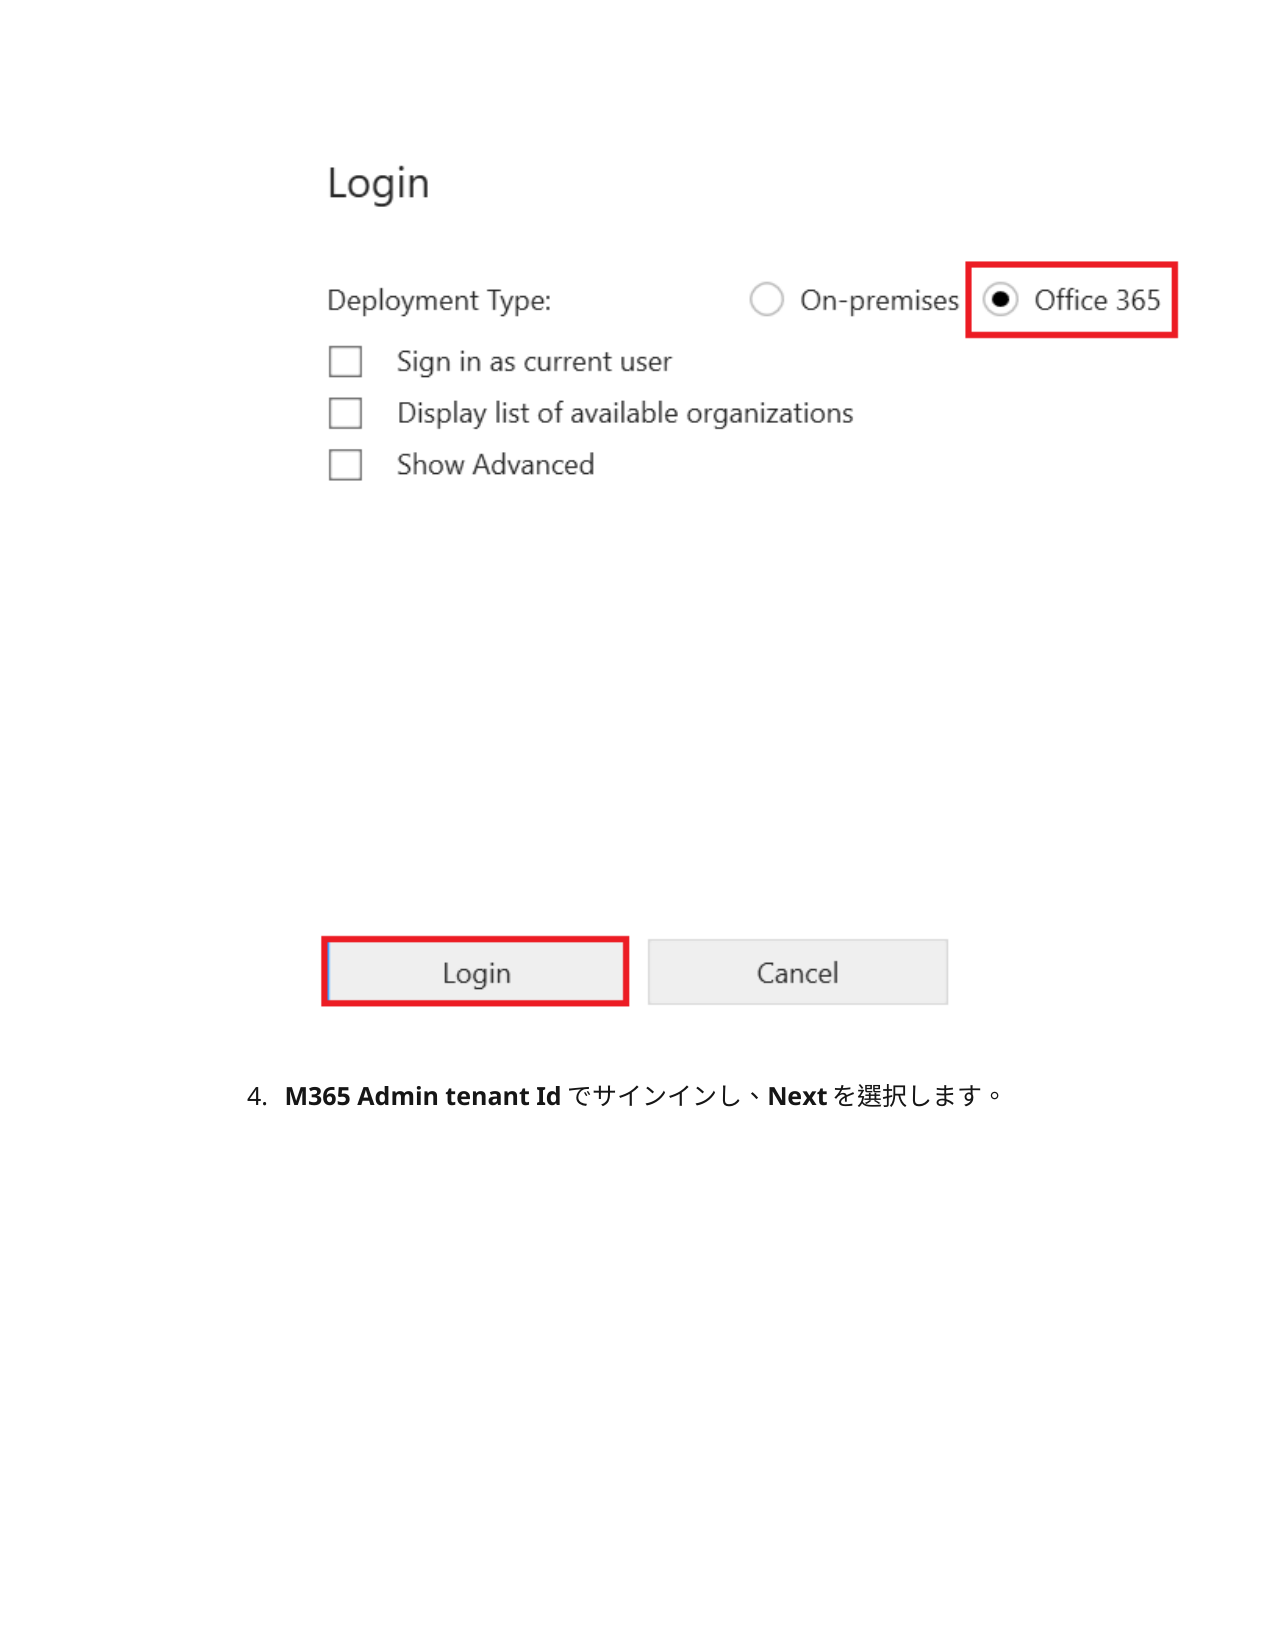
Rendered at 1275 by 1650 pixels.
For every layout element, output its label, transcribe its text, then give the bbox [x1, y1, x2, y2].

list M365 Admin tenant Idでサインインし、Nextを選択します。 [247, 1079, 1125, 1113]
picture [284, 150, 1208, 1074]
